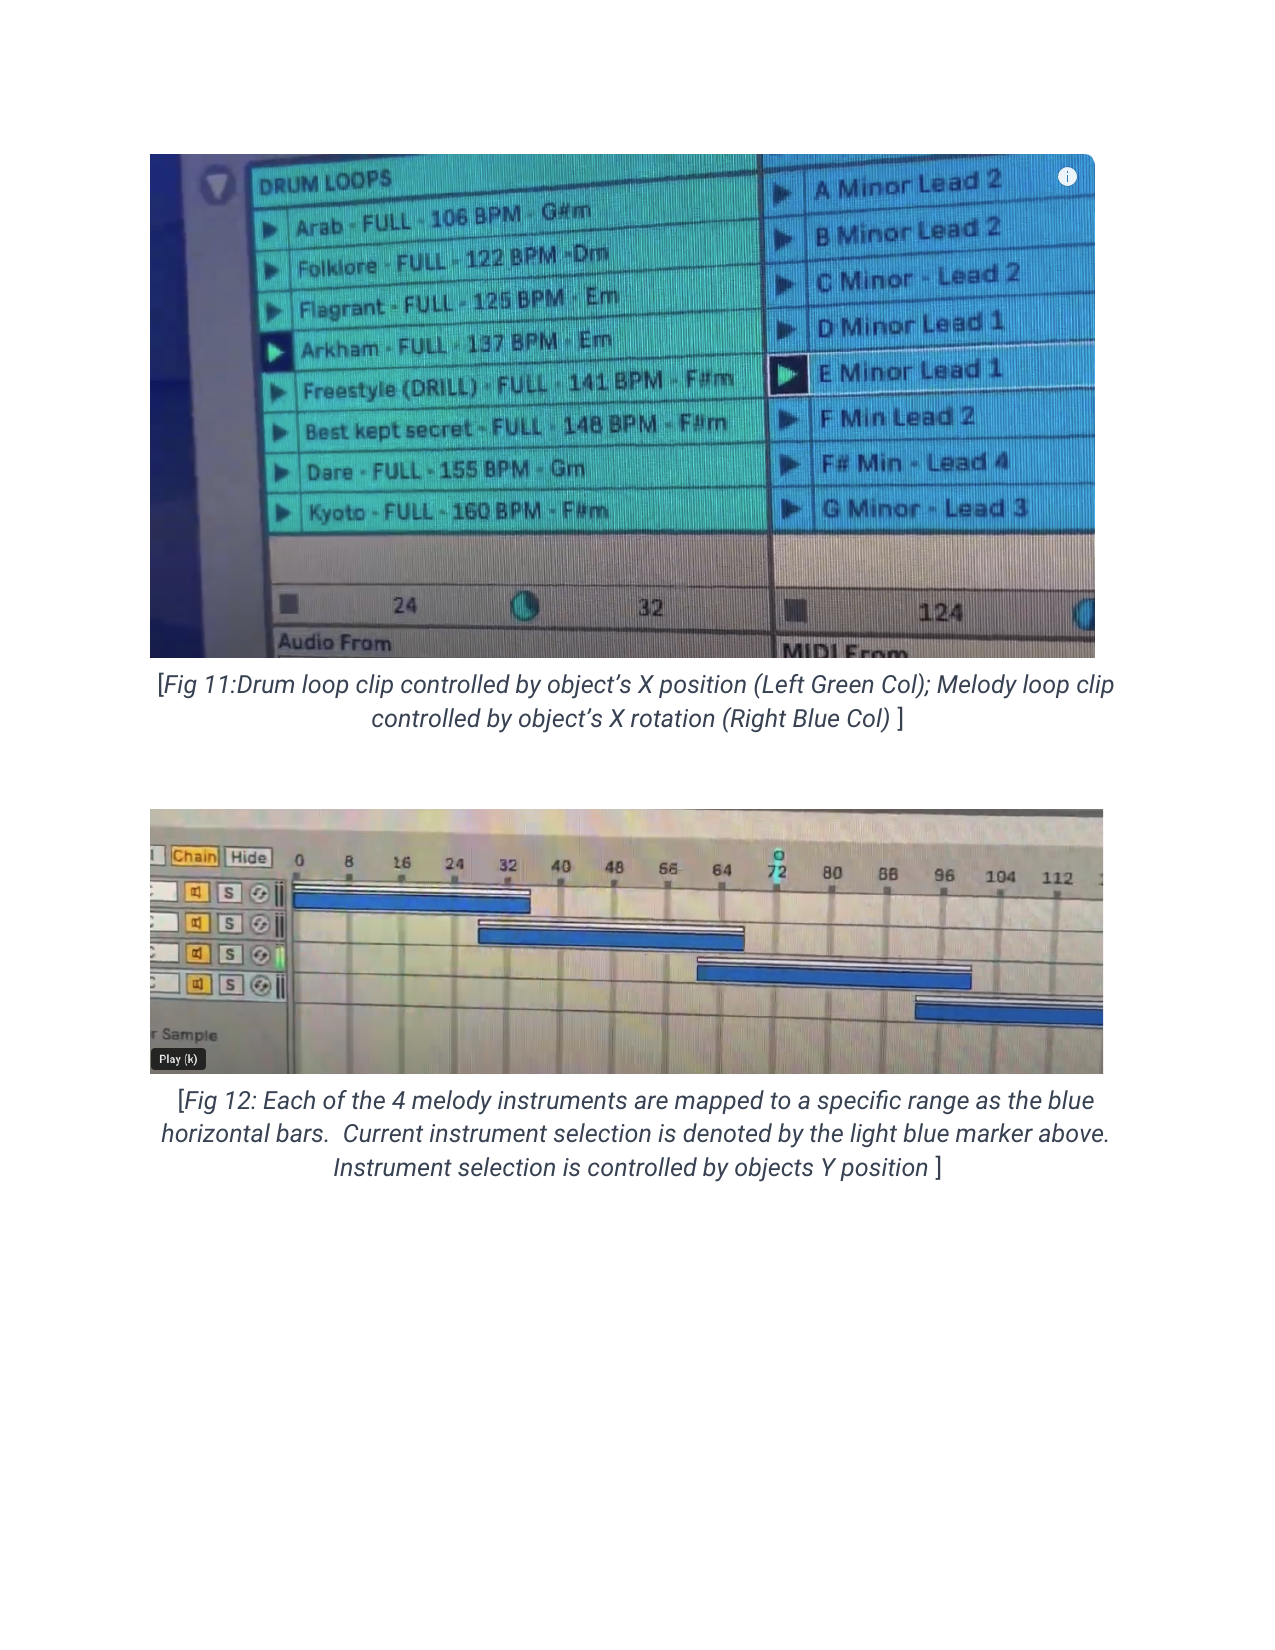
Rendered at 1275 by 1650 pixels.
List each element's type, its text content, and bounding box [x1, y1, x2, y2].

picture [150, 809, 1104, 1074]
text [Fig 12: Each of the 4 melody instruments are mapped to a specific range as the blue horizontal bars. Current instrument selection is denoted by the light blue marker above. Instrument selection is controlled by objects Y position ] [150, 1086, 1125, 1183]
text [Fig 11:Drum loop clip controlled by object’s X position (Left Green Col); Melody loop clip controlled by object’s X rotation (Right Blue Col) ] [150, 670, 1125, 733]
picture [150, 150, 1096, 658]
